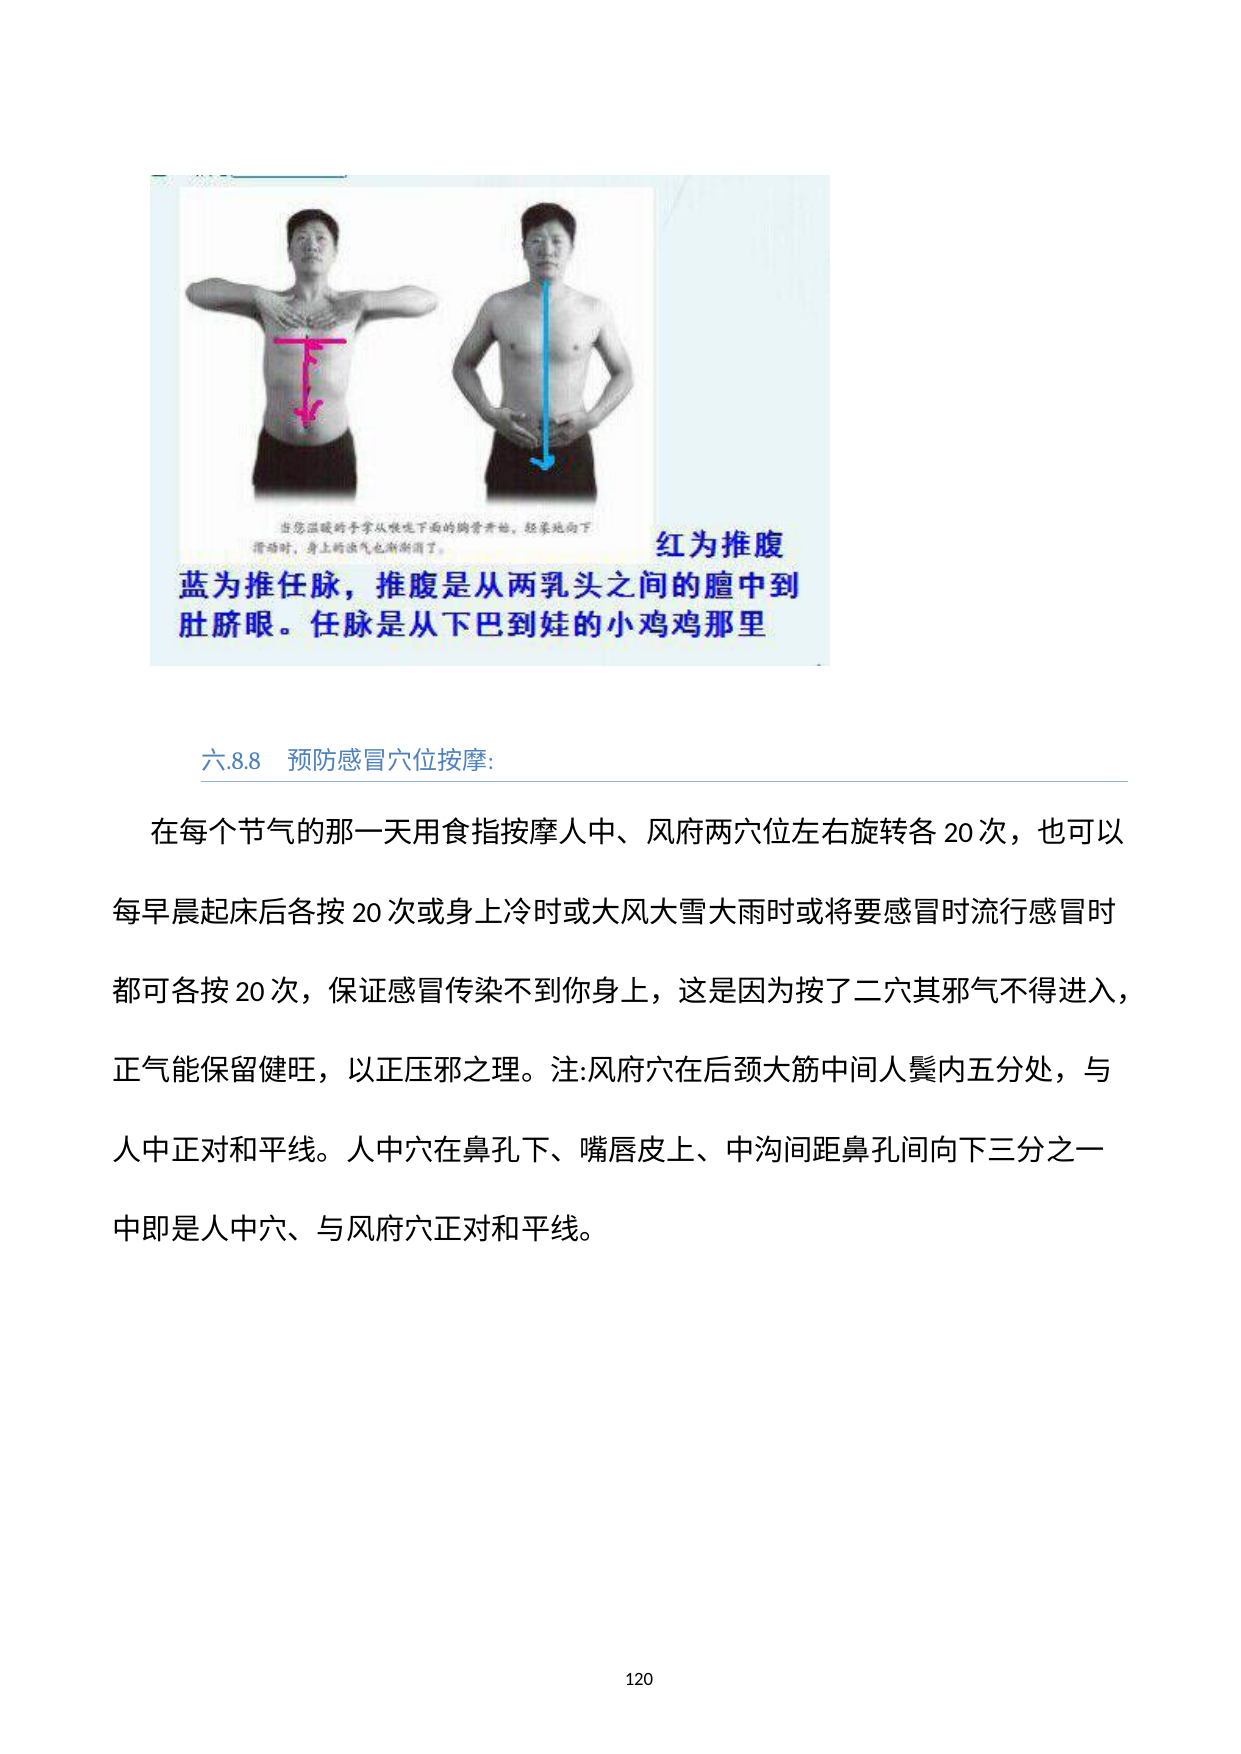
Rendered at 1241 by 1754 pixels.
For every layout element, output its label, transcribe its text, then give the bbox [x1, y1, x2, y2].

picture [150, 175, 830, 666]
subtitle 预防感冒穴位按摩: [201, 739, 1128, 781]
text 在每个节气的那一天用食指按摩人中、风府两穴位左右旋转各20次，也可以每早晨起床后各按20次或身上冷时或大风大雪大雨时或将要感冒时流行感冒时都可各按20次，保证感冒传染不到你身上，这是因为按了二穴其邪气不得进入，正气能保留健旺，以正压邪之理。注:风府穴在后颈大筋中间人鬓内五分处，与人中正对和平线。人中穴在鼻孔下、嘴唇皮上、中沟间距鼻孔间向下三分之一中即是人中穴、与风府穴正对和平线。 [112, 790, 1128, 1266]
